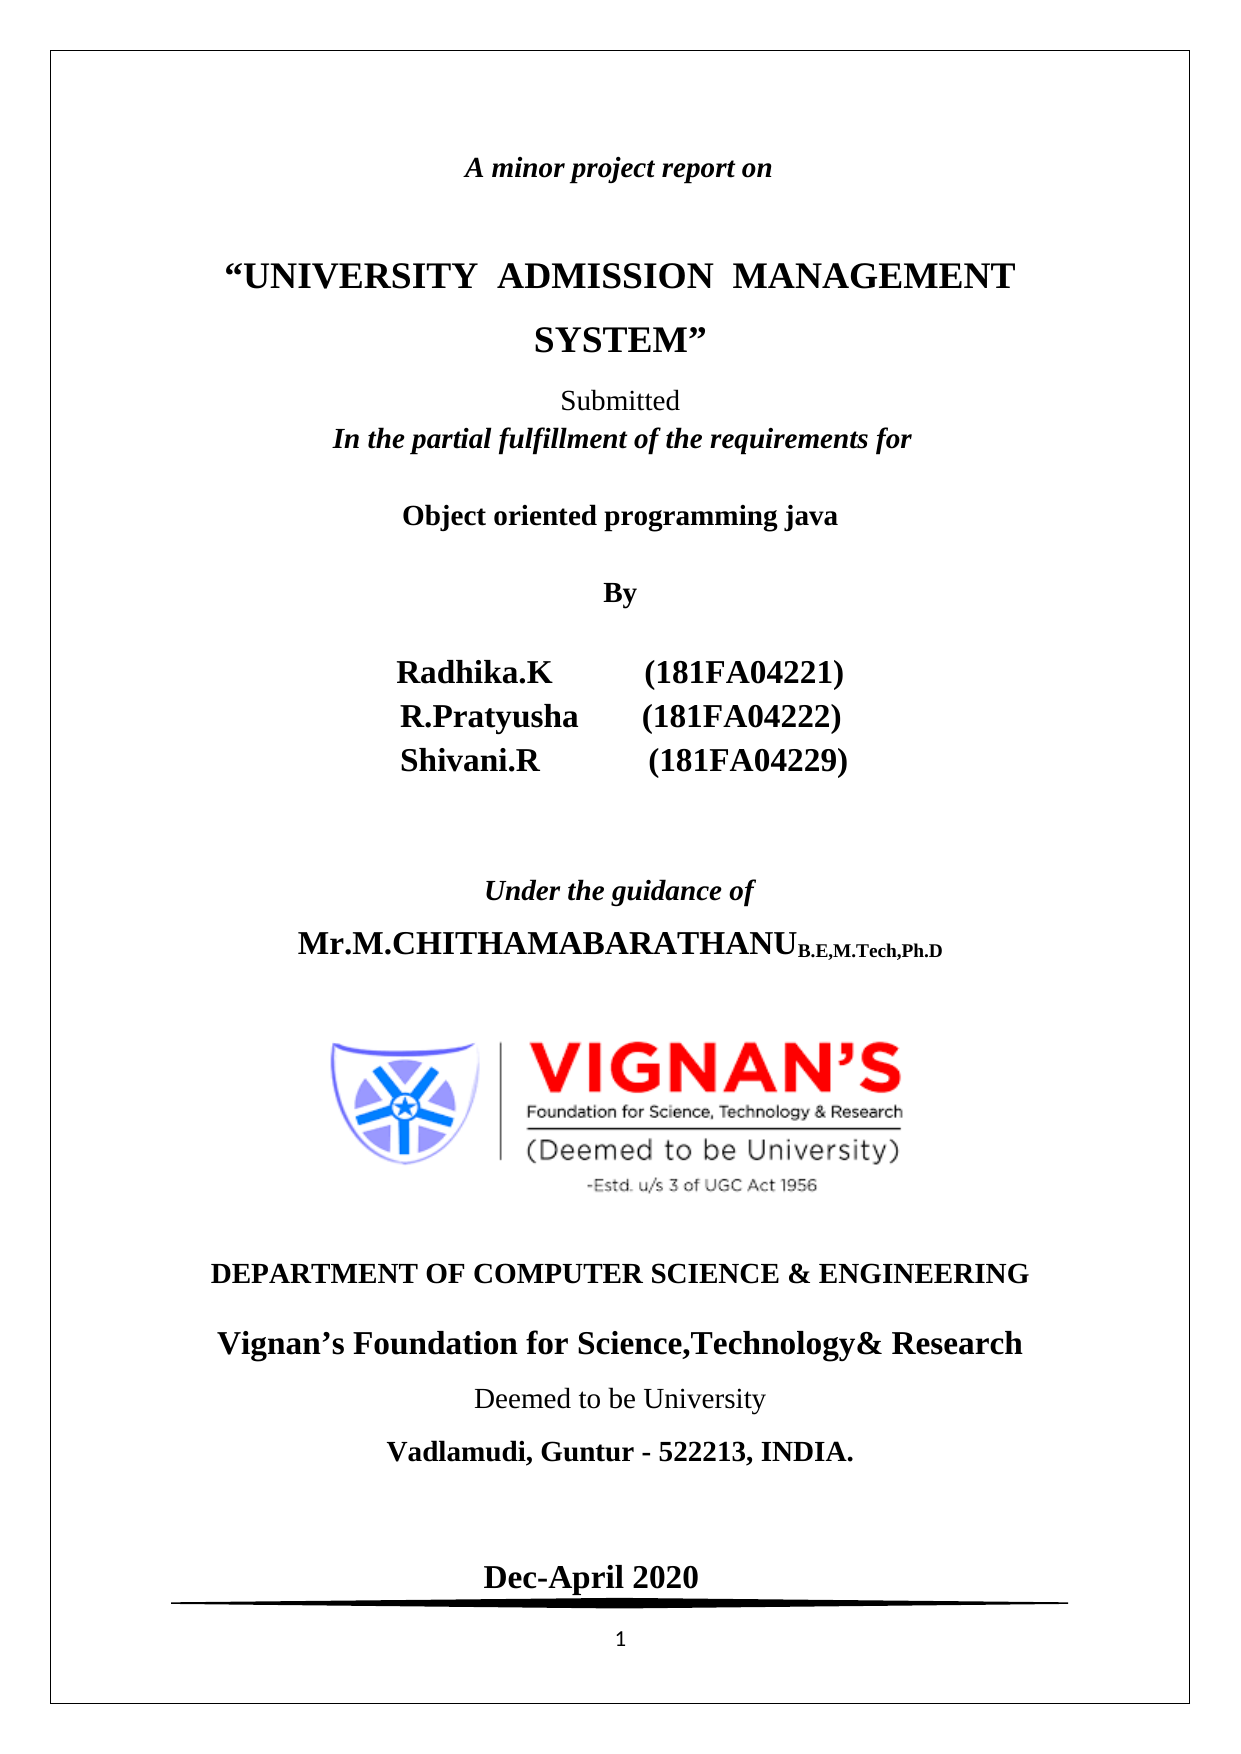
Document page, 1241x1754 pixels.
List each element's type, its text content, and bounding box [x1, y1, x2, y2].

picture [306, 1023, 934, 1207]
text Dec-April 2020 [375, 1557, 1090, 1596]
title A minor project report on [150, 150, 1090, 183]
title Mr.M.CHITHAMABARATHANUB.E,M.Tech,Ph.D [150, 923, 1090, 961]
title Submitted [150, 383, 1090, 416]
text Vadlamudi, Guntur - 522213, INDIA. [150, 1434, 1090, 1468]
text Deemed to be University [150, 1381, 1090, 1415]
title R.Pratyusha (181FA04222) [300, 696, 1090, 735]
title By [150, 575, 1090, 609]
title Object oriented programming java [150, 498, 1090, 532]
title “UNIVERSITY ADMISSION MANAGEMENT SYSTEM” [150, 253, 1090, 361]
text Vignan’s Foundation for Science,Technology& Research [150, 1323, 1090, 1362]
text DEPARTMENT OF COMPUTER SCIENCE & ENGINEERING [150, 1256, 1090, 1290]
title In the partial fulfillment of the requirements for [150, 421, 1090, 455]
title Shivani.R (181FA04229) [150, 741, 1090, 779]
title Under the guidance of [150, 873, 1090, 906]
title Radhika.K (181FA04221) [150, 652, 1090, 691]
